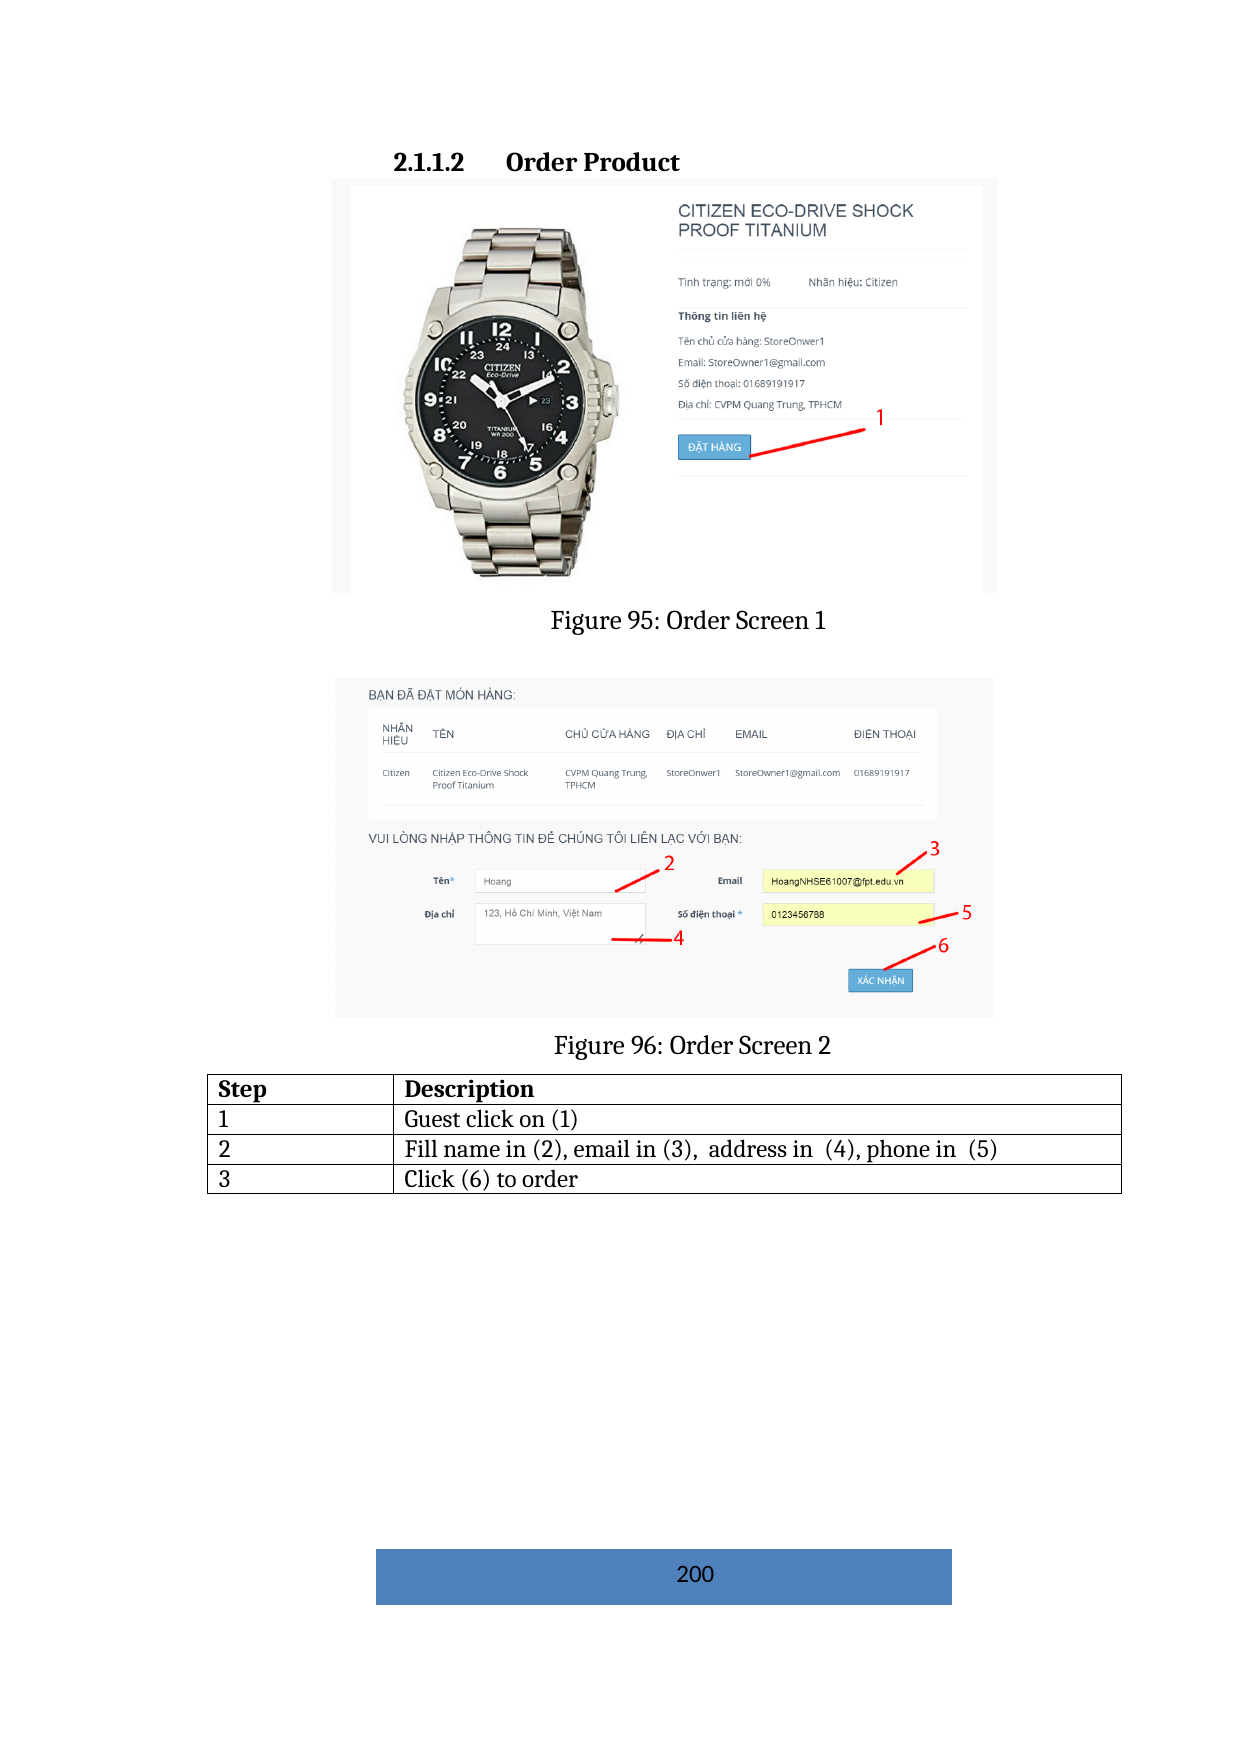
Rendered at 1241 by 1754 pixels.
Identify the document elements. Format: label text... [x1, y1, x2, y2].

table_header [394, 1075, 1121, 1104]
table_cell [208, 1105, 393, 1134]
picture [331, 178, 998, 593]
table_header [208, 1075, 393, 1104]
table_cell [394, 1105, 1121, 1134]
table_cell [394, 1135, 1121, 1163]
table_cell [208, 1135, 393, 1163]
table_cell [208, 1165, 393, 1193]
picture [335, 677, 994, 1018]
subtitle Order Product [393, 147, 1122, 178]
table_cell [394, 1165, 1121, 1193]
